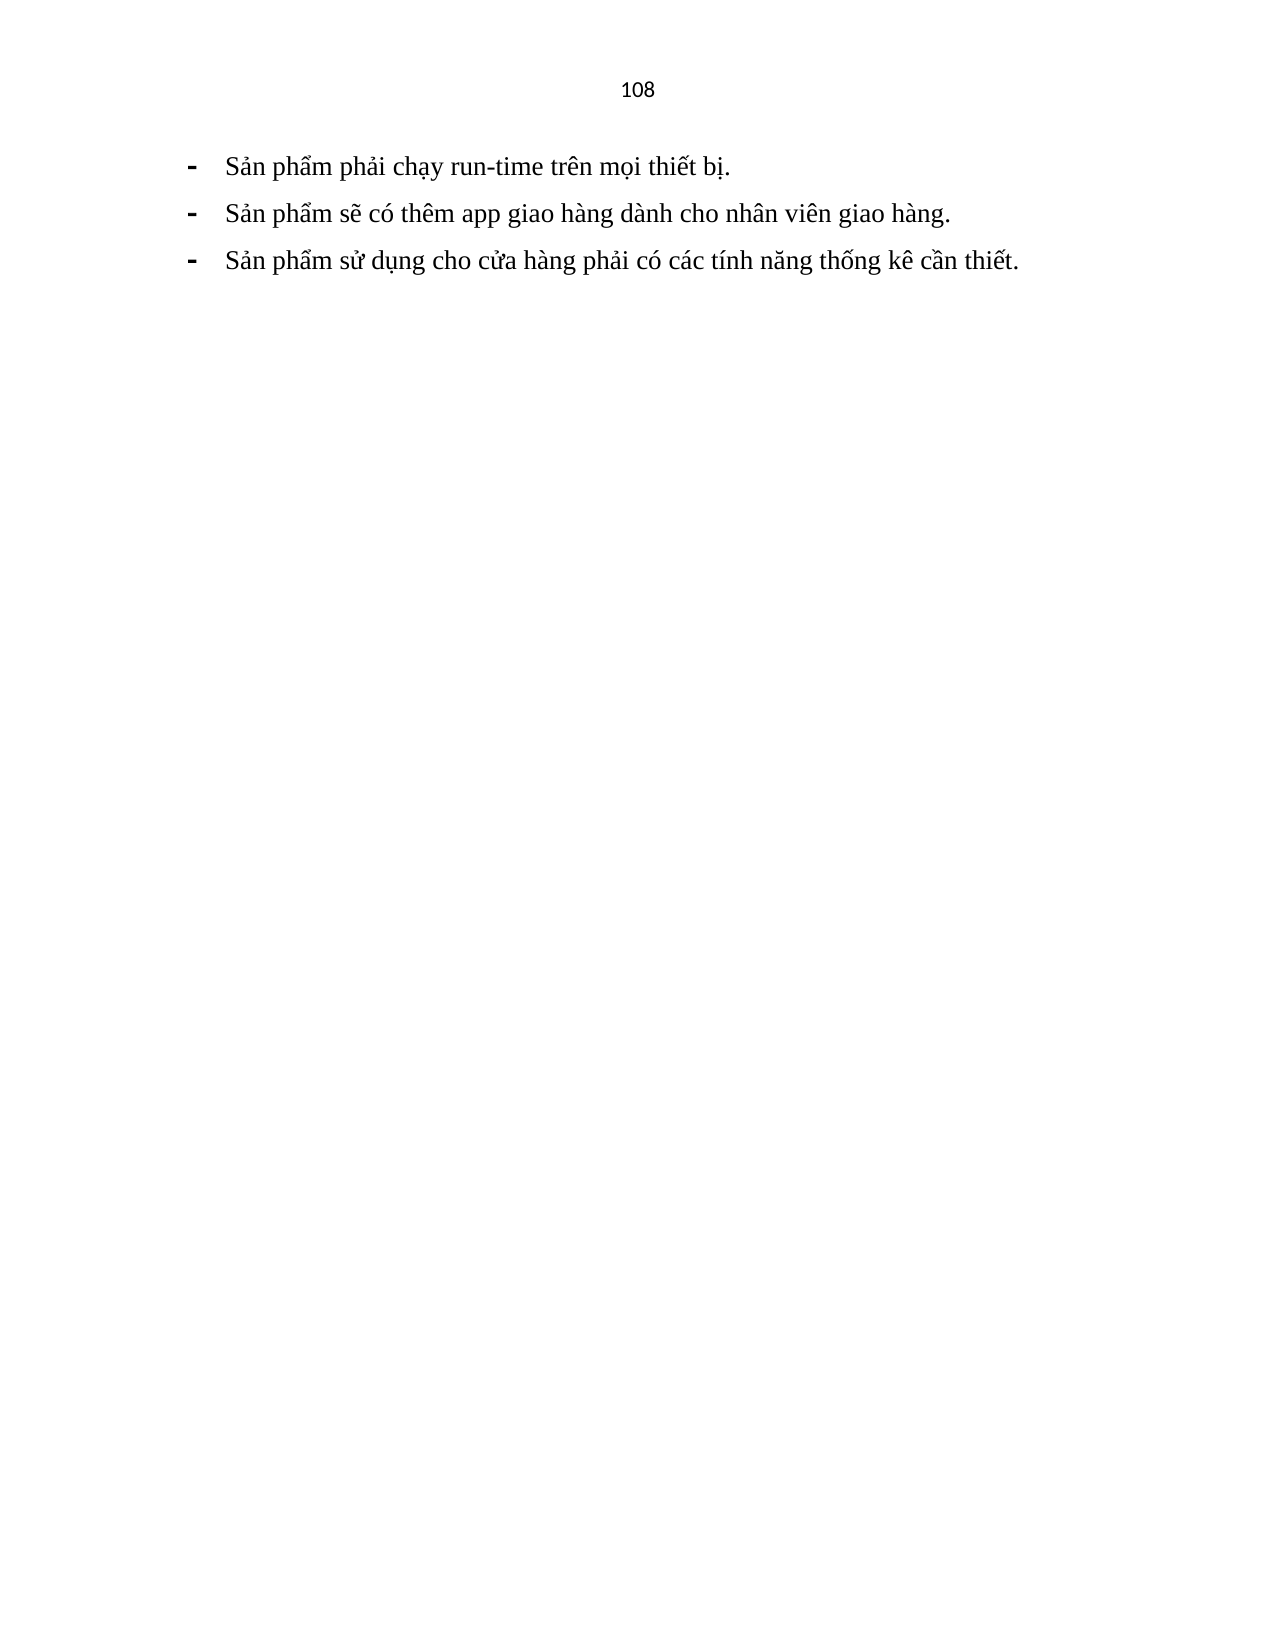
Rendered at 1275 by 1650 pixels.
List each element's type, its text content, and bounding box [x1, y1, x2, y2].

list Sản phẩm sẽ có thêm app giao hàng dành cho nhân viên giao hàng. [187, 197, 1125, 228]
list Sản phẩm phải chạy run-time trên mọi thiết bị. [187, 150, 1125, 181]
list Sản phẩm sử dụng cho cửa hàng phải có các tính năng thống kê cần thiết. [187, 244, 1125, 275]
